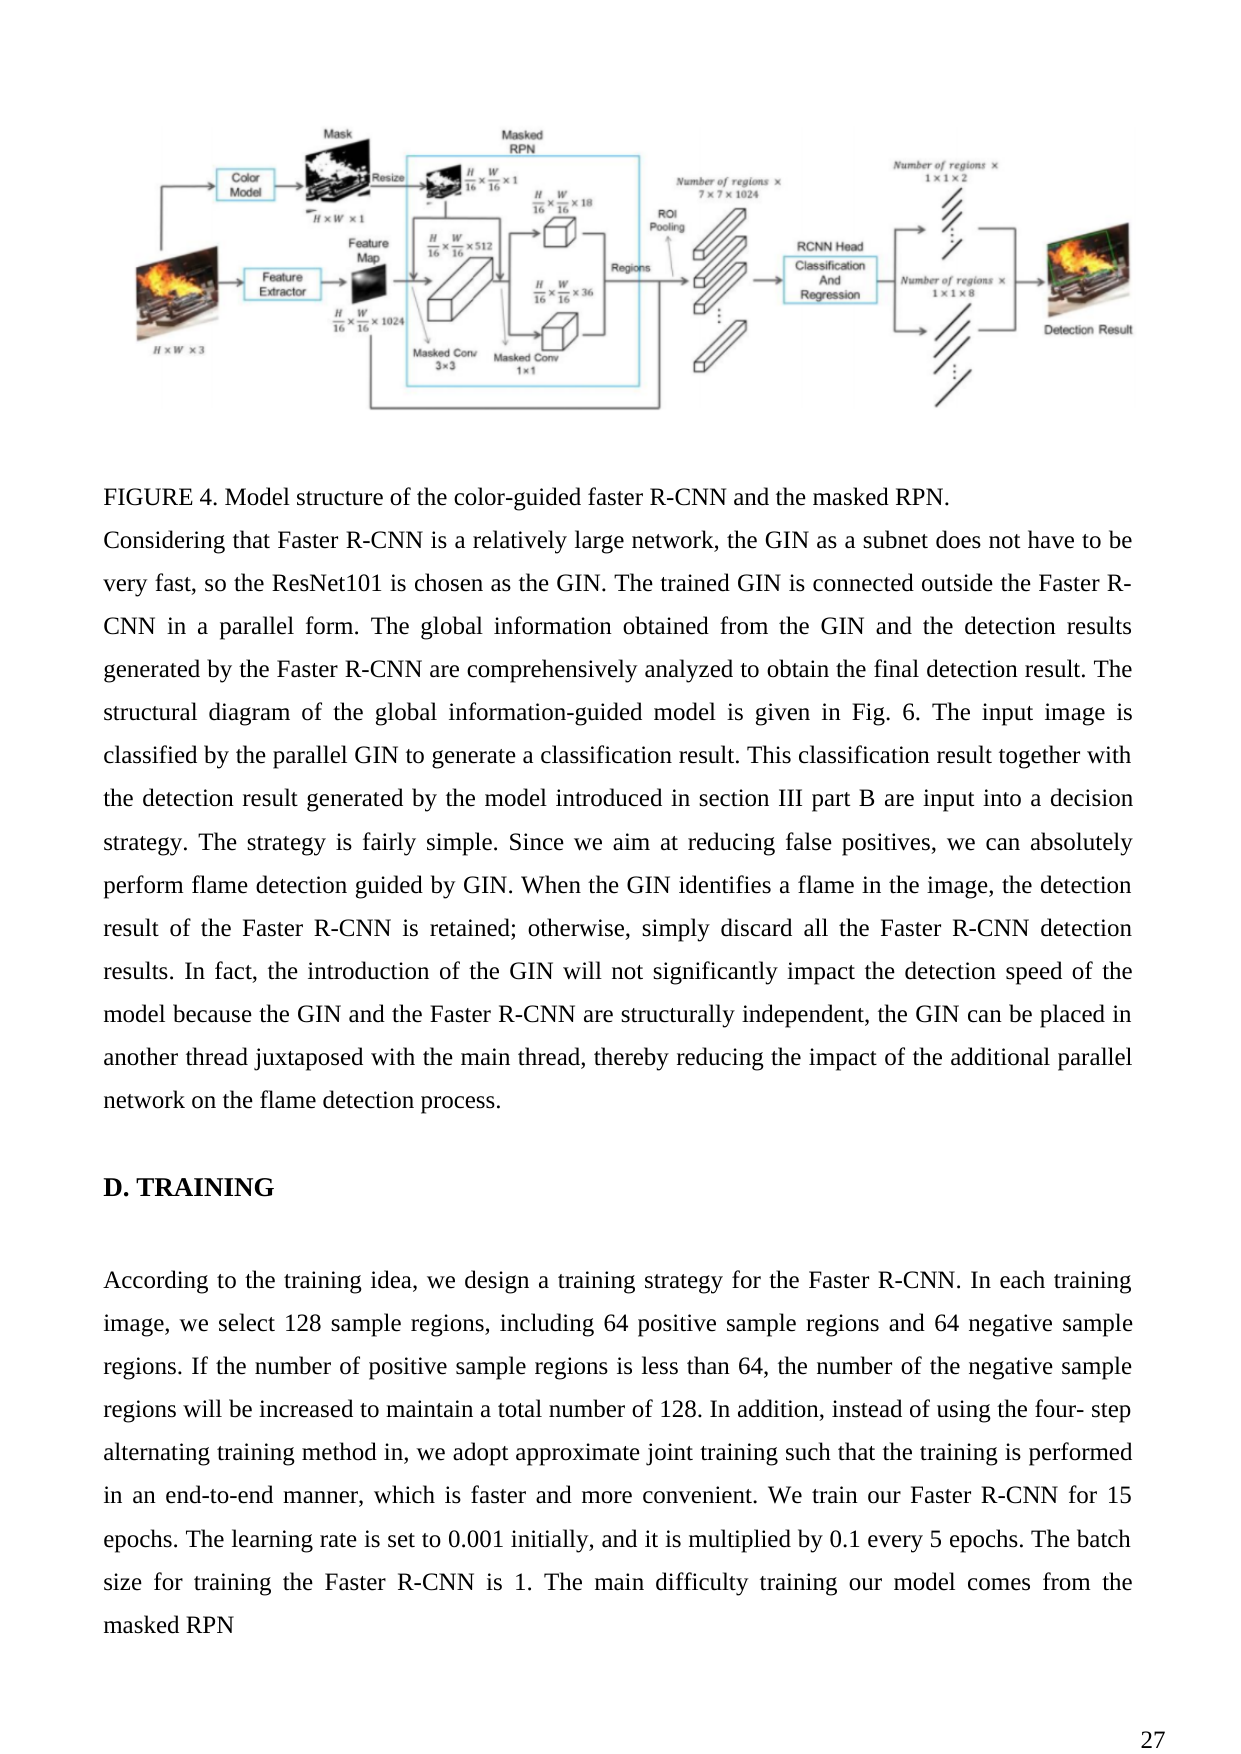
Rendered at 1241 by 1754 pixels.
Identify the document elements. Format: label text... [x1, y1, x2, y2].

picture [103, 75, 1173, 424]
text FIGURE 4. Model structure of the color-guided faster R-CNN and the masked RPN. [103, 482, 1134, 510]
text Considering that Faster R-CNN is a relatively large network, the GIN as a subnet does not have to be very fast, so the ResNet101 is chosen as the GIN. The trained GIN is connected outside the Faster R-CNN in a parallel form. The global information obtained from the GIN and the detection results generated by the Faster R-CNN are comprehensively analyzed to obtain the final detection result. The structural diagram of the global information-guided model is given in Fig. 6. The input image is classified by the parallel GIN to generate a classification result. This classification result together with the detection result generated by the model introduced in section III part B are input into a decision strategy. The strategy is fairly simple. Since we aim at reducing false positives, we can absolutely perform flame detection guided by GIN. When the GIN identifies a flame in the image, the detection result of the Faster R-CNN is retained; otherwise, simply discard all the Faster R-CNN detection results. In fact, the introduction of the GIN will not significantly impact the detection speed of the model because the GIN and the Faster R-CNN are structurally independent, the GIN can be placed in another thread juxtaposed with the main thread, thereby reducing the impact of the additional parallel network on the flame detection process. [103, 525, 1134, 1114]
text According to the training idea, we design a training strategy for the Faster R-CNN. In each training image, we select 128 sample regions, including 64 positive sample regions and 64 negative sample regions. If the number of positive sample regions is less than 64, the number of the negative sample regions will be increased to maintain a total number of 128. In addition, instead of using the four- step alternating training method in, we adopt approximate joint training such that the training is performed in an end-to-end manner, which is faster and more convenient. We train our Faster R-CNN for 15 epochs. The learning rate is set to 0.001 initially, and it is multiplied by 0.1 every 5 epochs. The batch size for training the Faster R-CNN is 1. The main difficulty training our model comes from the masked RPN [103, 1265, 1134, 1639]
text D. TRAINING [103, 1172, 1134, 1203]
